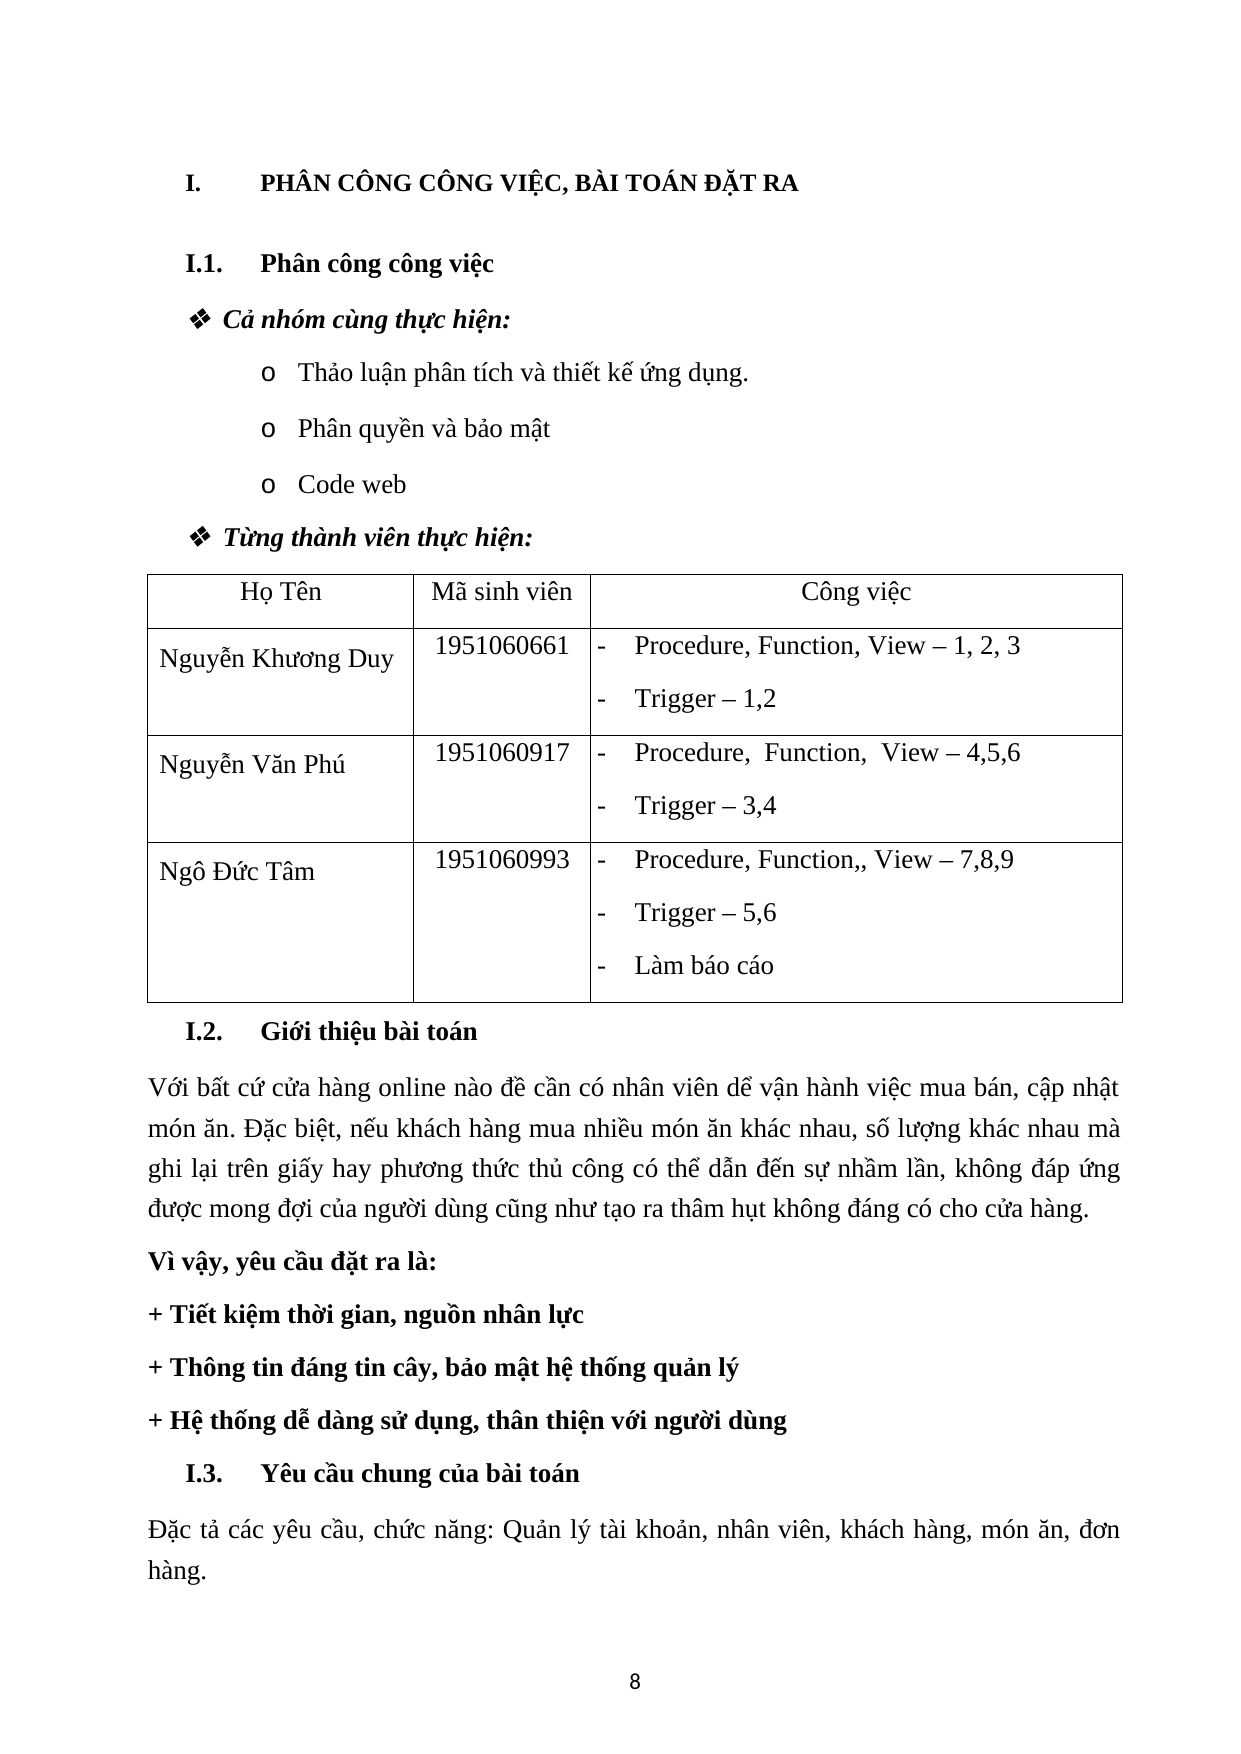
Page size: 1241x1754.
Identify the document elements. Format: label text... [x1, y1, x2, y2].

list Phân công công việc [185, 247, 1122, 278]
table_cell Procedure, Function, View – 1, 2, 3 Trigger – 1,2 [591, 629, 1122, 735]
text Vì vậy, yêu cầu đặt ra là: [148, 1246, 1122, 1277]
table_cell Nguyễn Khương Duy [148, 629, 413, 735]
table_header Họ Tên [148, 575, 413, 628]
list Code web [260, 468, 1122, 501]
table_header Công việc [591, 575, 1122, 628]
list Phân quyền và bảo mật [260, 412, 1122, 446]
table_cell 1951060661 [414, 629, 590, 735]
list Từng thành viên thực hiện: [185, 521, 1122, 552]
list PHÂN CÔNG CÔNG VIỆC, BÀI TOÁN ĐẶT RA [185, 168, 1122, 197]
table_header Mã sinh viên [414, 575, 590, 628]
text + Tiết kiệm thời gian, nguồn nhân lực [148, 1298, 1122, 1329]
list Yêu cầu chung của bài toán [185, 1457, 1122, 1488]
list Cả nhóm cùng thực hiện: [185, 303, 1122, 334]
table_cell 1951060917 [414, 736, 590, 842]
table_cell Ngô Đức Tâm [148, 843, 413, 1002]
list Giới thiệu bài toán [185, 1015, 1122, 1046]
table_cell Procedure, Function, View – 4,5,6 Trigger – 3,4 [591, 736, 1122, 842]
table_cell Nguyễn Văn Phú [148, 736, 413, 842]
text Với bất cứ cửa hàng online nào đề cần có nhân viên dể vận hành việc mua bán, cập nhật món ăn. Đặc biệt, nếu khách hàng mua nhiều món ăn khác nhau, số lượng khác nhau mà ghi lại trên giấy hay phương thức thủ công có thể dẫn đến sự nhầm lần, không đáp ứng được mong đợi của người dùng cũng như tạo ra thâm hụt không đáng có cho cửa hàng. [148, 1071, 1122, 1224]
text + Hệ thống dễ dàng sử dụng, thân thiện với người dùng [148, 1404, 1122, 1435]
list Thảo luận phân tích và thiết kế ứng dụng. [260, 356, 1122, 389]
text + Thông tin đáng tin cây, bảo mật hệ thống quản lý [148, 1351, 1122, 1382]
table_cell Procedure, Function,, View – 7,8,9 Trigger – 5,6 Làm báo cáo [591, 843, 1122, 1002]
text Đặc tả các yêu cầu, chức năng: Quản lý tài khoản, nhân viên, khách hàng, món ăn, đơn hàng. [148, 1513, 1122, 1585]
table_cell 1951060993 [414, 843, 590, 1002]
